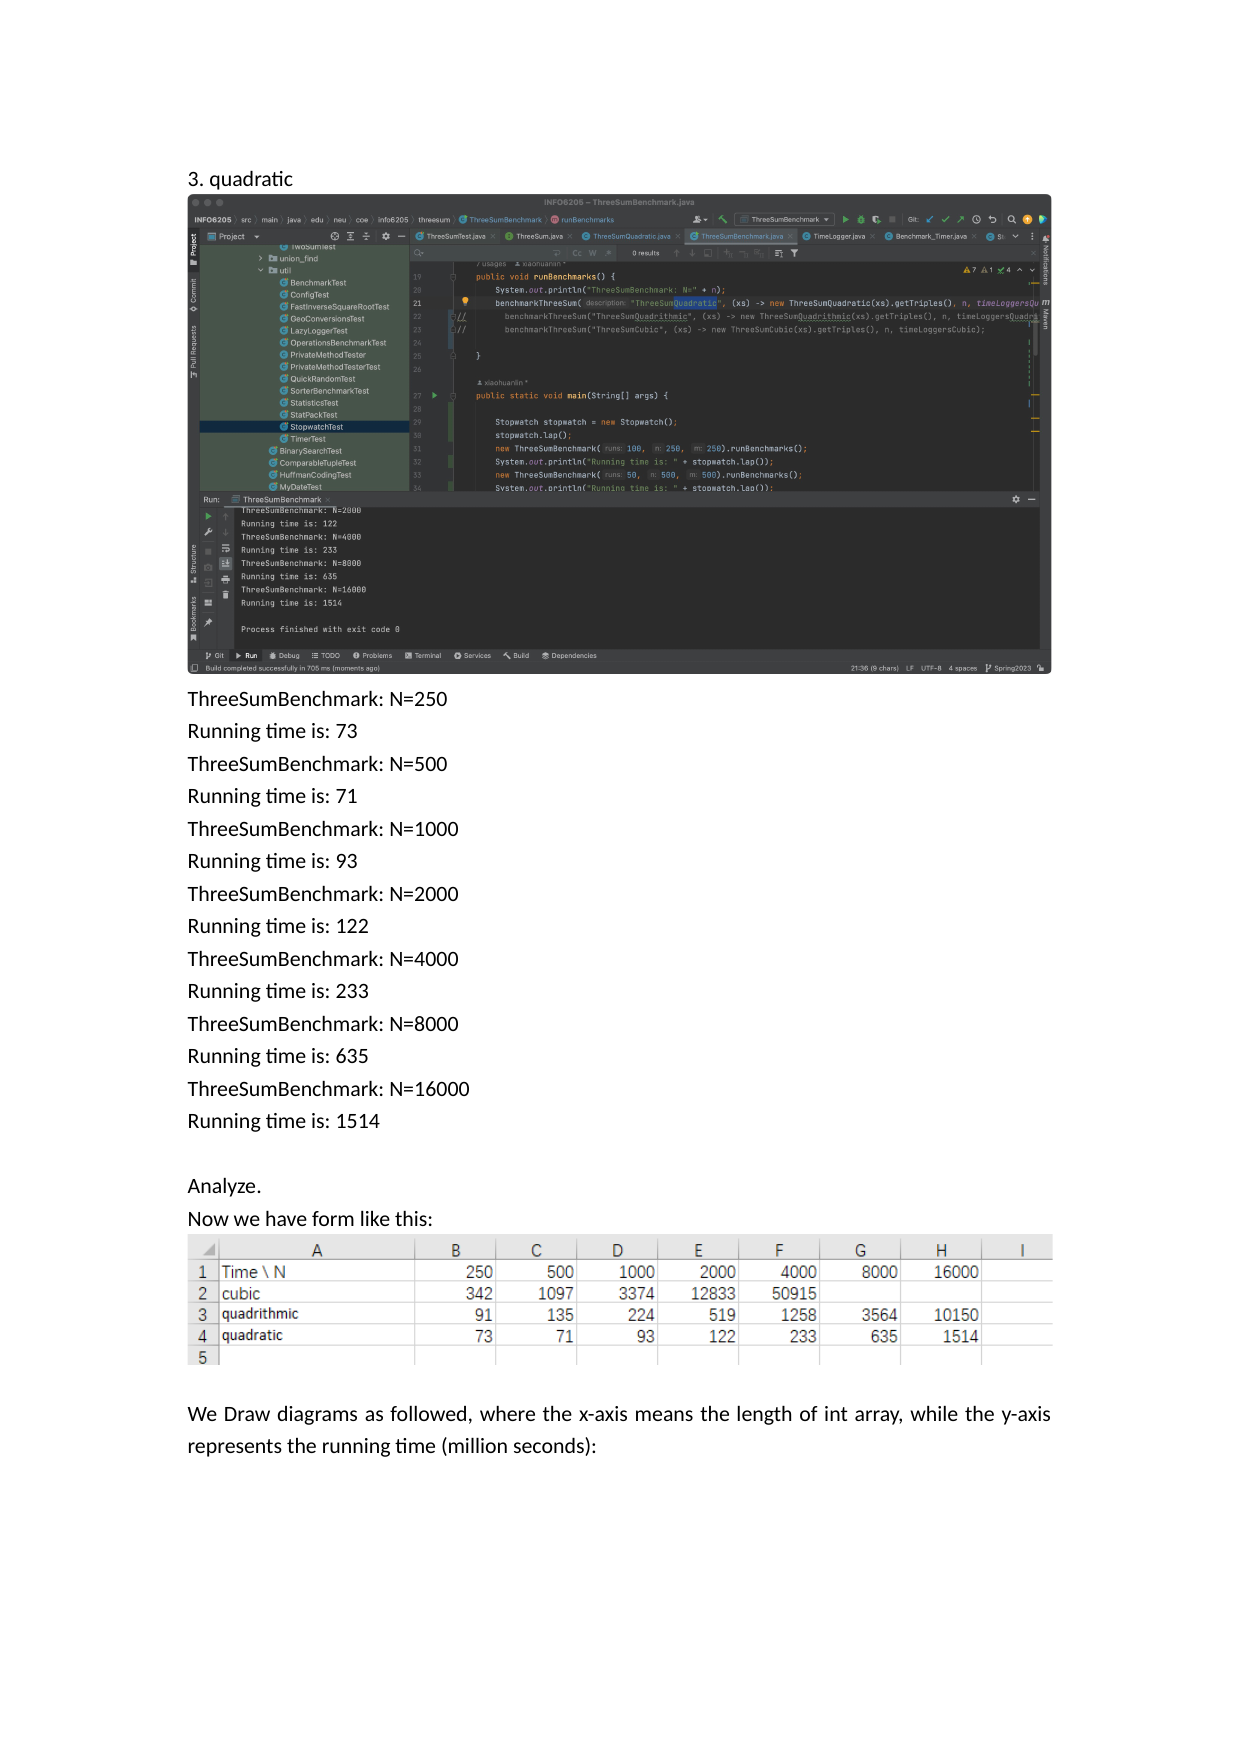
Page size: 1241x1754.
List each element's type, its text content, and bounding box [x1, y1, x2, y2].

text Running time is: 122 [187, 909, 1053, 942]
picture [187, 1234, 1053, 1365]
text Running time is: 93 [187, 844, 1053, 877]
text We Draw diagrams as followed, where the x-axis means the length of int array, while the y-axis represents the running time (million seconds): [187, 1397, 1053, 1462]
text ThreeSumBenchmark: N=2000 [187, 877, 1053, 909]
text ThreeSumBenchmark: N=8000 [187, 1007, 1053, 1039]
text ThreeSumBenchmark: N=250 [187, 682, 1053, 714]
text ThreeSumBenchmark: N=4000 [187, 942, 1053, 974]
text ThreeSumBenchmark: N=500 [187, 747, 1053, 779]
text Now we have form like this: [187, 1202, 1053, 1234]
text ThreeSumBenchmark: N=1000 [187, 812, 1053, 844]
text ThreeSumBenchmark: N=16000 [187, 1072, 1053, 1104]
text Running time is: 1514 [187, 1104, 1053, 1137]
text Running time is: 73 [187, 714, 1053, 747]
list quadratic [187, 162, 1053, 194]
picture [187, 194, 1052, 674]
text Running time is: 635 [187, 1039, 1053, 1072]
text Running time is: 233 [187, 974, 1053, 1007]
text Analyze. [187, 1169, 1053, 1202]
text Running time is: 71 [187, 779, 1053, 812]
